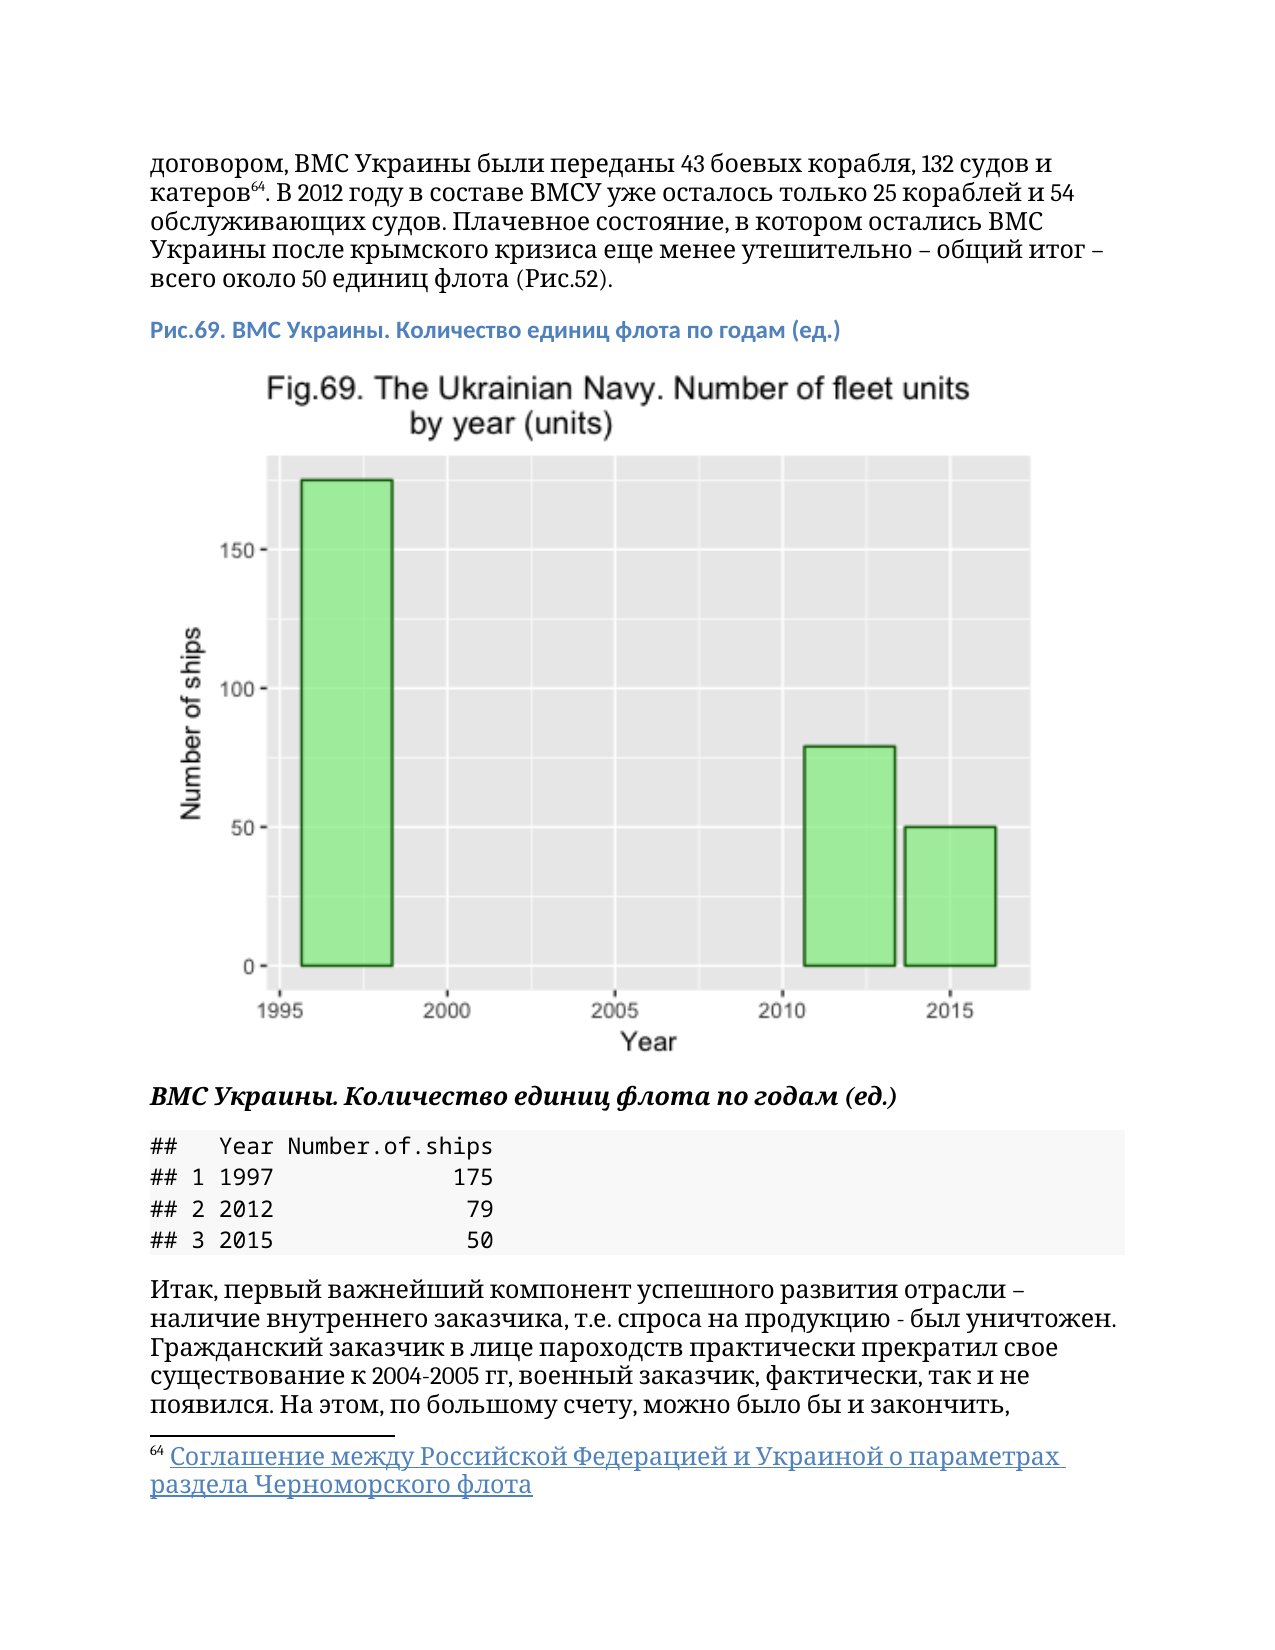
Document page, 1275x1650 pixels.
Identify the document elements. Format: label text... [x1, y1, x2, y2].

text ВМС Украины. Количество единиц флота по годам (ед.) [150, 1083, 1125, 1111]
text ## Year Number.of.ships ## 1 1997 175 ## 2 2012 79 ## 3 2015 50 [150, 1130, 1125, 1255]
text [150, 1276, 1125, 1420]
picture [168, 363, 1044, 1064]
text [150, 150, 1125, 294]
subtitle Рис.69. ВМС Украины. Количество единиц флота по годам (ед.) [150, 314, 1125, 345]
